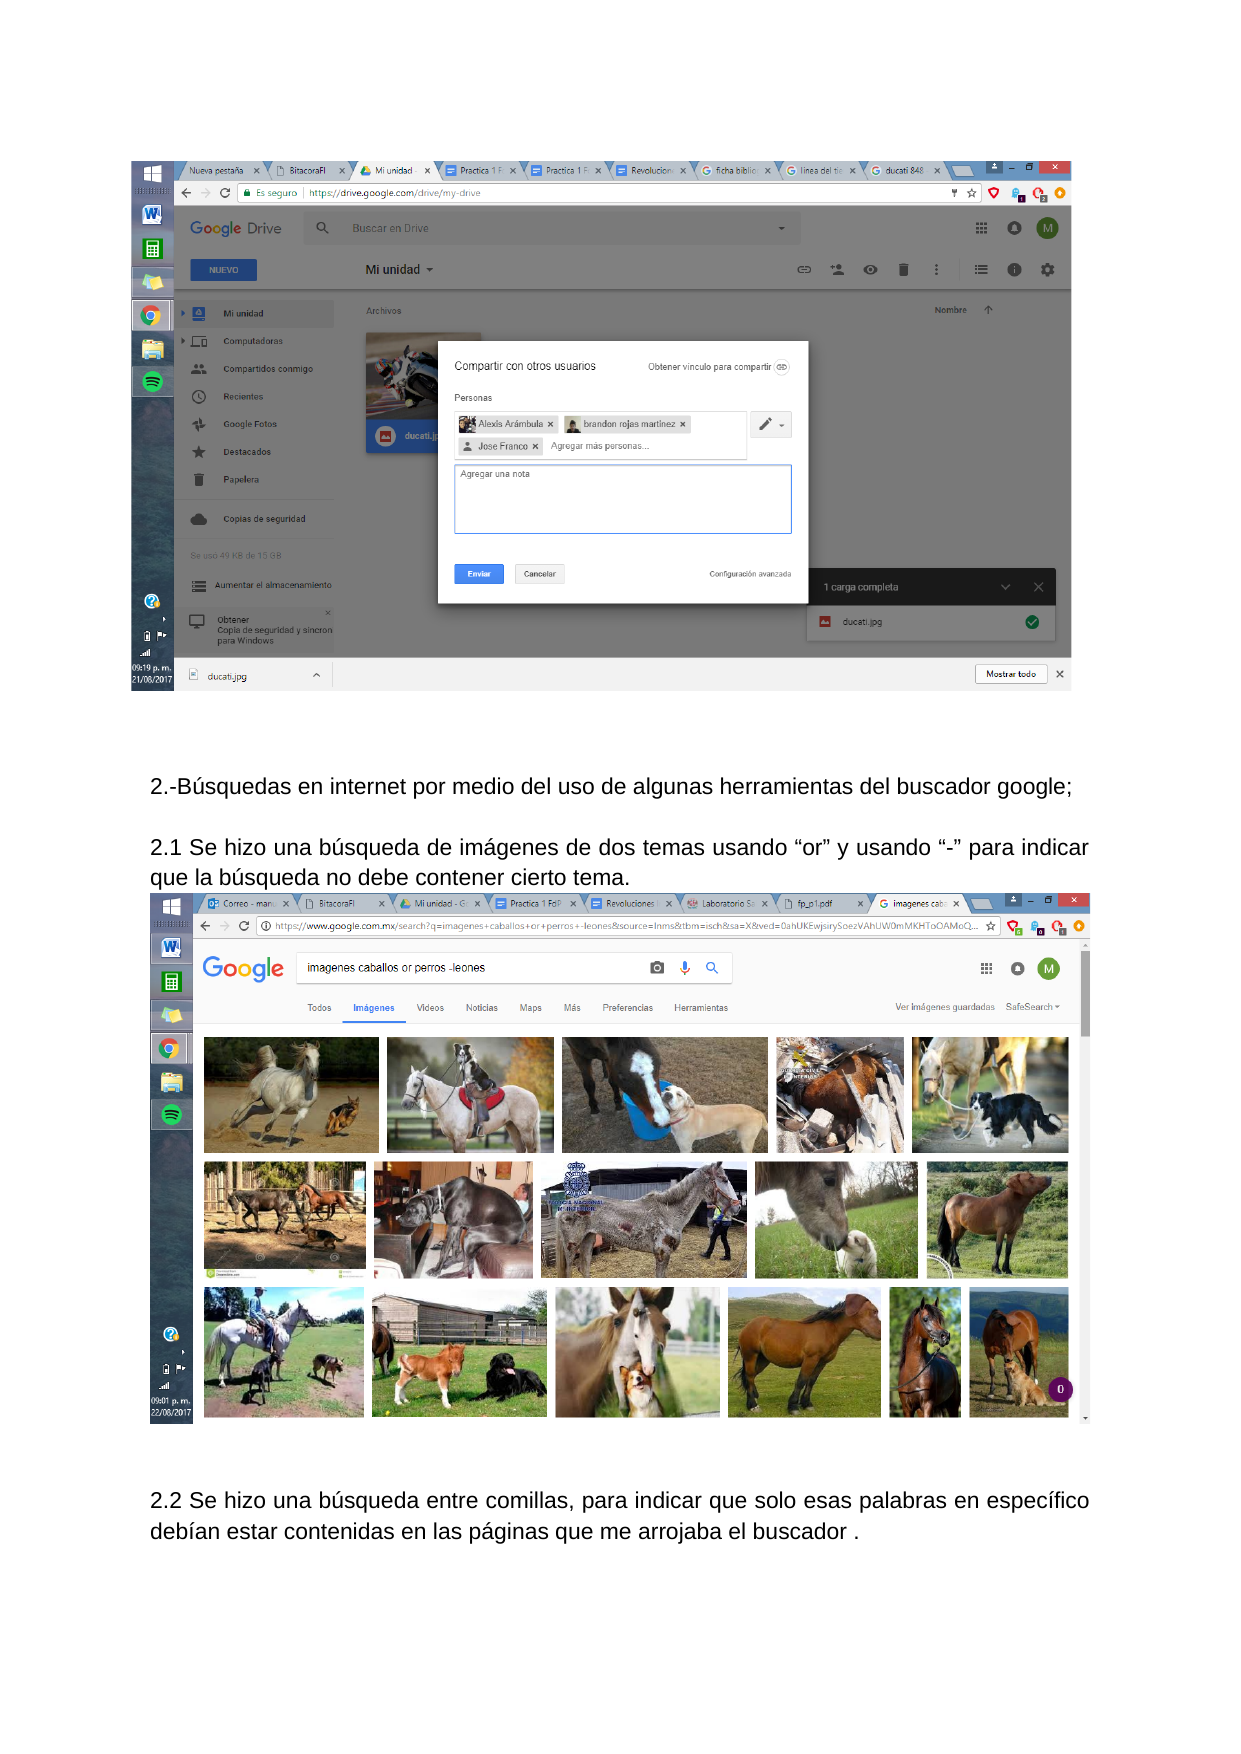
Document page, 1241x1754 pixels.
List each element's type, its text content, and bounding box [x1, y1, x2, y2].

text 2.-Búsquedas en internet por medio del uso de algunas herramientas del buscador google; [150, 773, 1090, 799]
picture [131, 161, 1072, 691]
picture [150, 893, 1091, 1424]
text 2.2 Se hizo una búsqueda entre comillas, para indicar que solo esas palabras en específico debían estar contenidas en las páginas que me arrojaba el buscador . [150, 1487, 1090, 1544]
text 2.1 Se hizo una búsqueda de imágenes de dos temas usando “or” y usando “-” para indicar que la búsqueda no debe contener cierto tema. [150, 833, 1090, 890]
